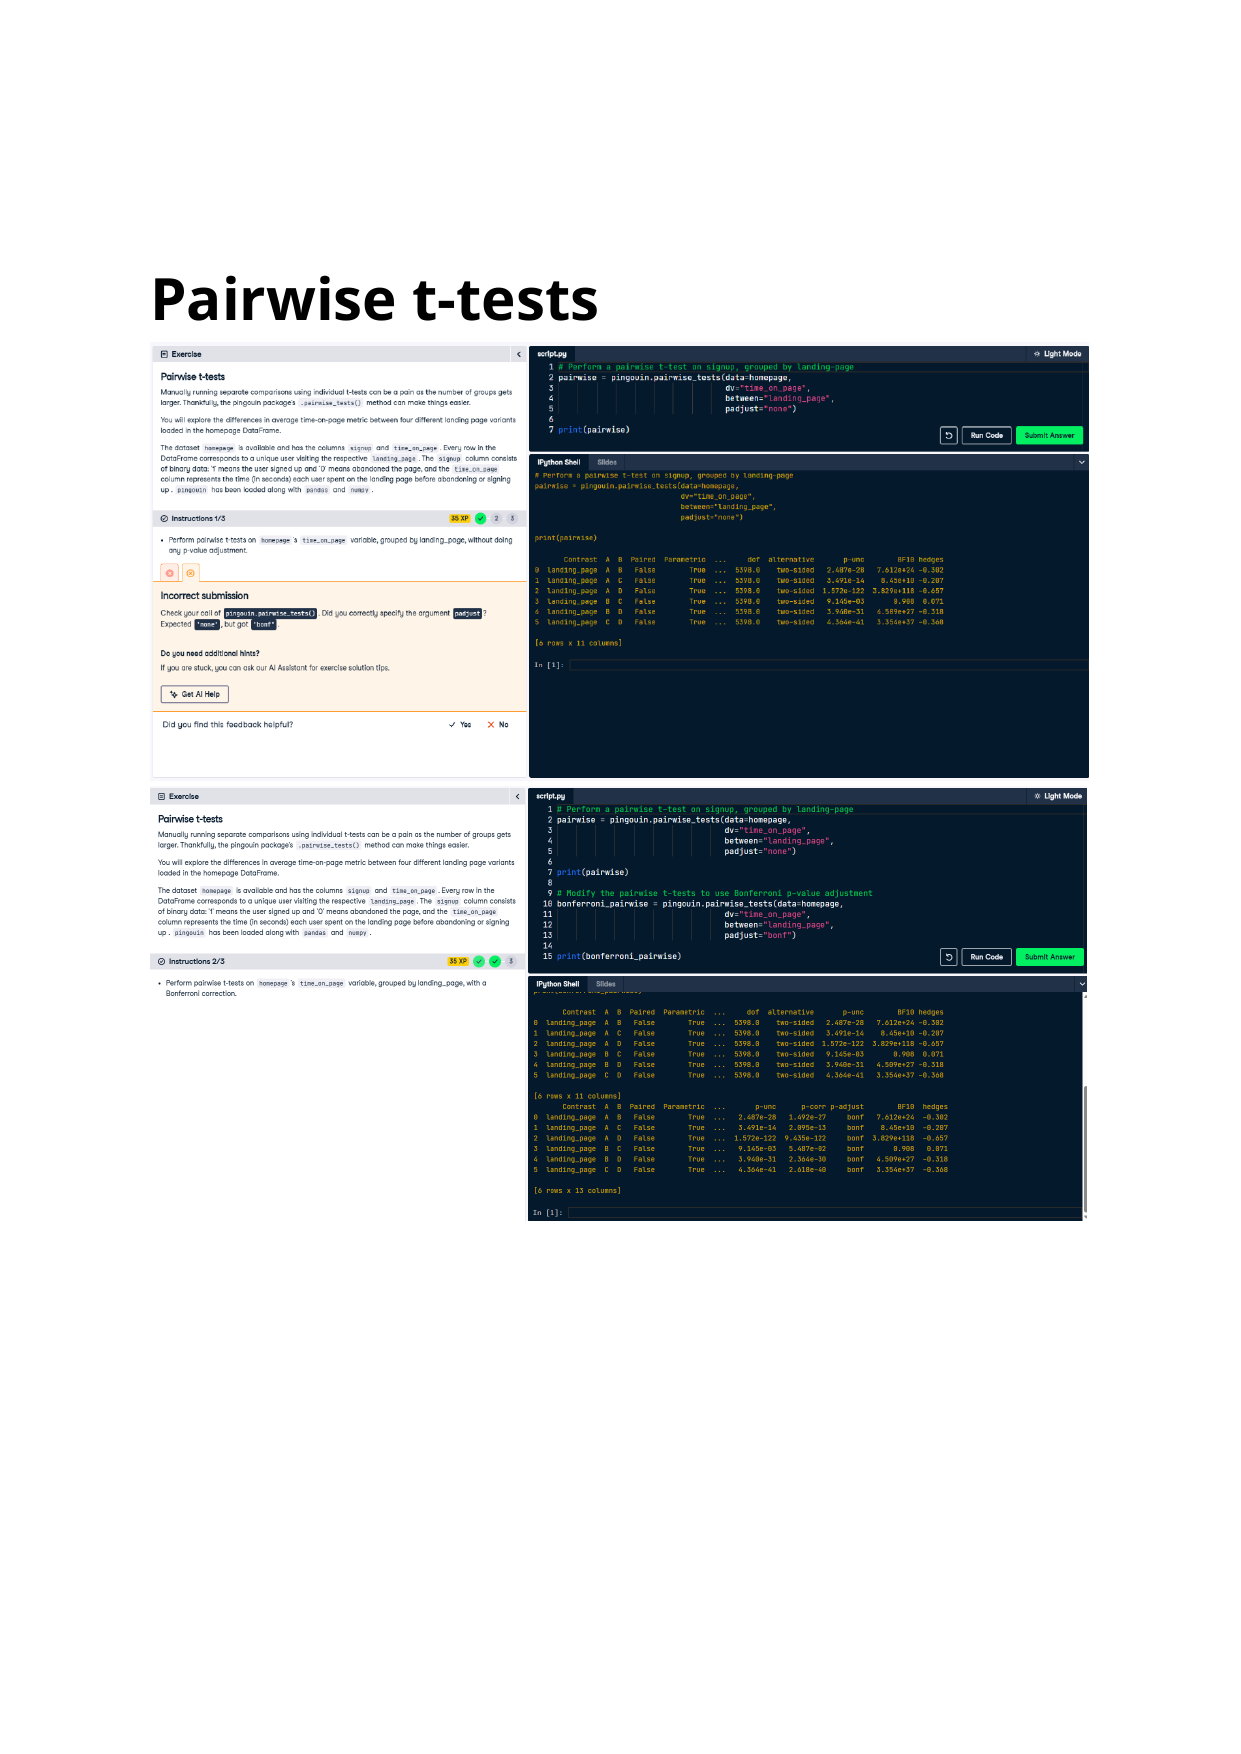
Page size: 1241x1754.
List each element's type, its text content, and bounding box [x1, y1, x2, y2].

picture [150, 342, 1089, 781]
picture [150, 786, 1087, 1221]
